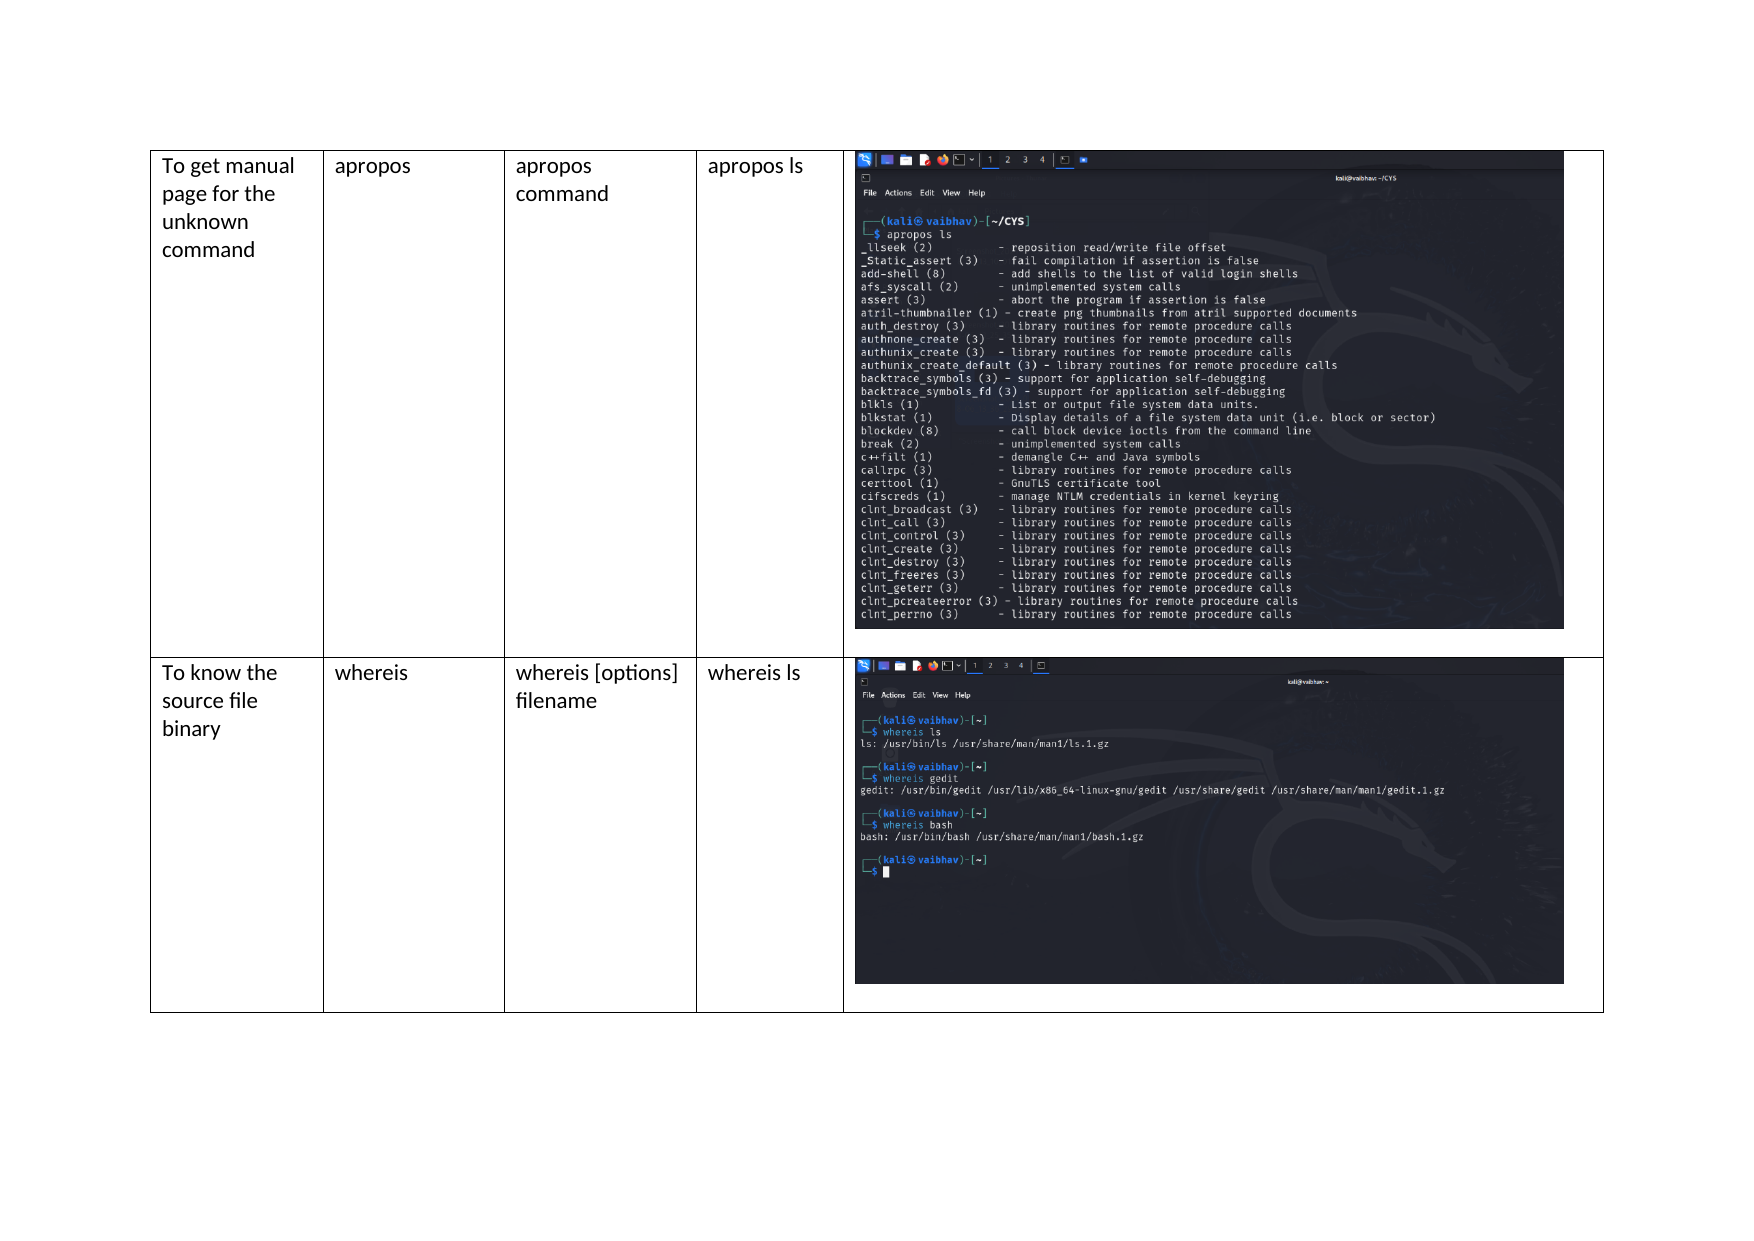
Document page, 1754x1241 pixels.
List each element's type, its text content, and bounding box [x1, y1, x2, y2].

picture [855, 658, 1564, 984]
table_cell apropos command [505, 151, 696, 657]
table_cell apropos ls [697, 151, 843, 657]
table_cell [844, 658, 1603, 1012]
table_cell whereis ls [697, 658, 843, 1012]
table_cell whereis [options] filename [505, 658, 696, 1012]
table_cell apropos [324, 151, 504, 657]
table_cell [844, 151, 1603, 657]
table_cell whereis [324, 658, 504, 1012]
table_cell To get manual page for the unknown command [151, 151, 323, 657]
table_cell To know the source file binary [151, 658, 323, 1012]
picture [855, 151, 1564, 629]
